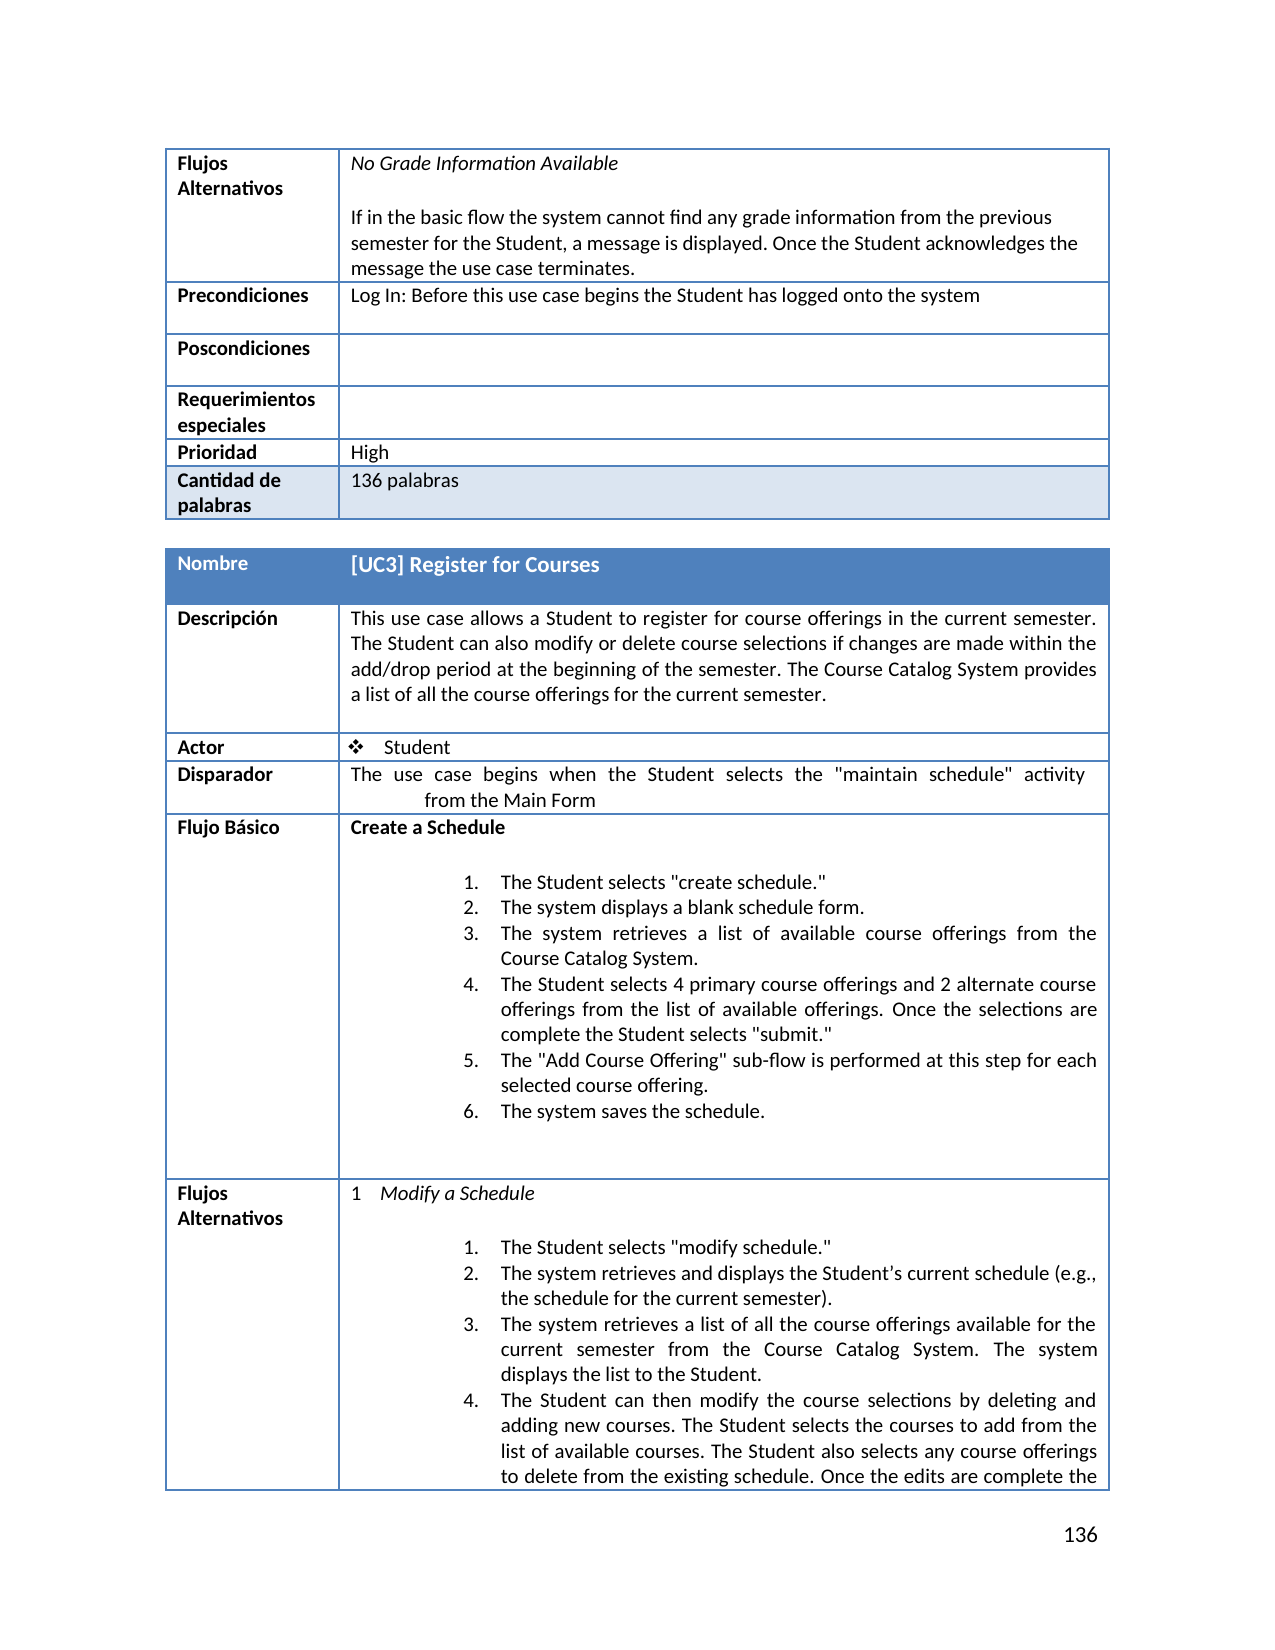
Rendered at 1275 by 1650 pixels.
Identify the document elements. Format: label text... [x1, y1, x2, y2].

table_cell Descripción [167, 605, 338, 732]
table_cell Flujos Alternativos [167, 1180, 338, 1489]
table_cell No Grade Information Available If in the basic flow the system cannot find any grade information from the previous semester for the Student, a message is displayed. Once the Student acknowledges the message the use case terminates. [340, 150, 1108, 281]
table_cell Flujo Básico [167, 815, 338, 1178]
table_cell Requerimientos especiales [167, 387, 338, 437]
table_cell Cantidad de palabras [167, 467, 338, 518]
table_cell This use case allows a Student to register for course offerings in the current semester. The Student can also modify or delete course selections if changes are made within the add/drop period at the beginning of the semester. The Course Catalog System provides a list of all the course offerings for the current semester. [340, 605, 1108, 732]
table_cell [340, 1180, 1108, 1489]
table_cell [340, 387, 1108, 437]
table_cell The use case begins when the Student selects the "maintain schedule" activity from the Main Form [340, 762, 1108, 812]
table_cell Create a Schedule The Student selects "create schedule." The system displays a blank schedule form. The system retrieves a list of available course offerings from the Course Catalog System. The Student selects 4 primary course offerings and 2 alternate course offerings from the list of available offerings. Once the selections are complete the Student selects "submit." The "Add Course Offering" sub-flow is performed at this step for each selected course offering. The system saves the schedule. [340, 815, 1108, 1178]
table_cell Disparador [167, 762, 338, 812]
table_cell Log In: Before this use case begins the Student has logged onto the system [341, 284, 1107, 332]
table_cell Flujos Alternativos [167, 150, 338, 281]
table_cell Precondiciones [167, 283, 338, 333]
table_cell [340, 335, 1108, 384]
table_cell High [340, 440, 1108, 465]
table_cell 136 palabras [340, 467, 1108, 518]
table_header [UC3] Register for Courses [340, 550, 1108, 603]
table_header Nombre [167, 550, 338, 603]
table_cell Actor [167, 734, 338, 759]
table_cell Prioridad [167, 440, 338, 465]
table_cell Poscondiciones [167, 335, 338, 384]
table_cell Student [340, 734, 1108, 759]
